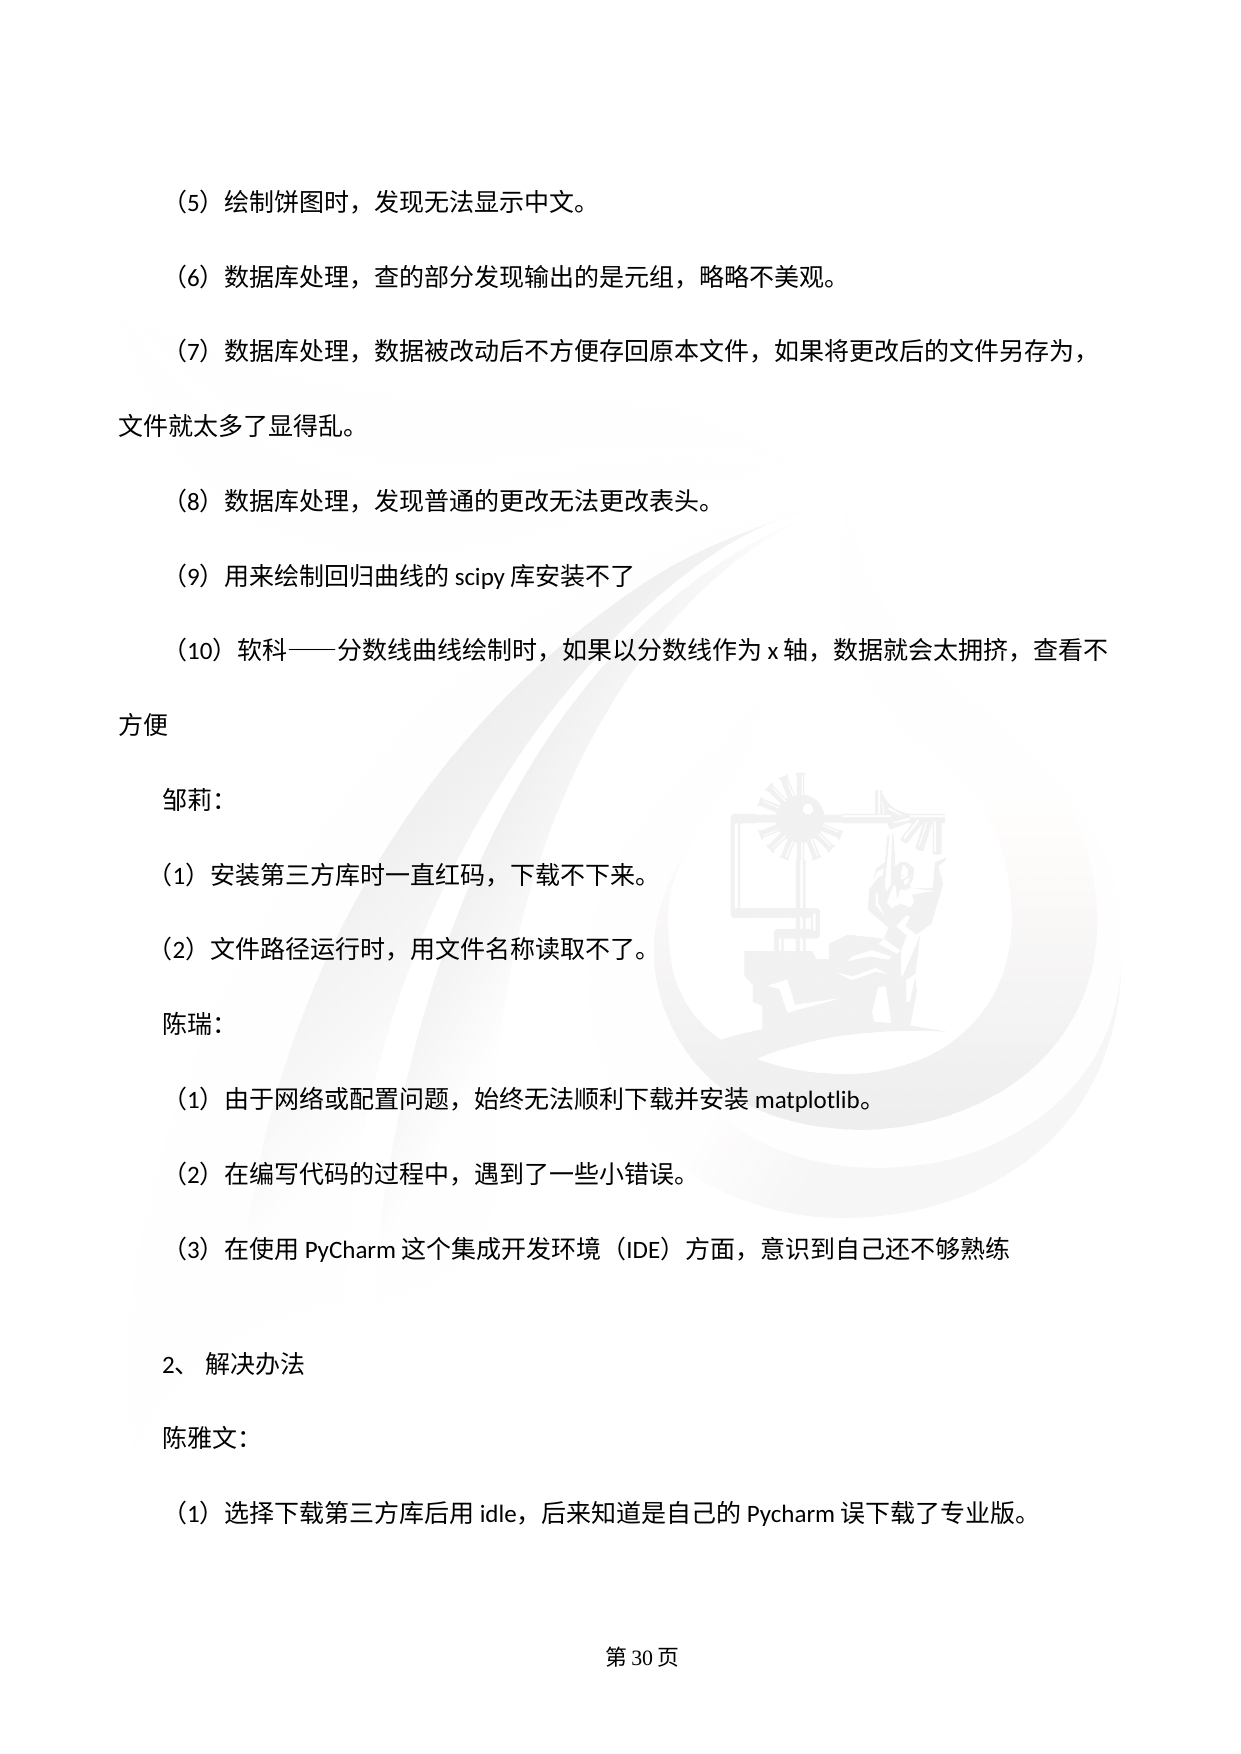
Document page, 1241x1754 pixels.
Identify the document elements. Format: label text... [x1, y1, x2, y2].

list 在使用PyCharm这个集成开发环境（IDE）方面，意识到自己还不够熟练 [118, 1213, 1122, 1281]
list 选择下载第三方库后用idle，后来知道是自己的Pycharm误下载了专业版。 [118, 1478, 1122, 1546]
list 邹莉： [162, 764, 1122, 832]
list 陈瑞： [118, 989, 1122, 1057]
list 陈雅文： [162, 1403, 1122, 1471]
list 数据库处理，数据被改动后不方便存回原本文件，如果将更改后的文件另存为，文件就太多了显得乱。 [118, 316, 1122, 458]
list 安装第三方库时一直红码，下载不下来。 [147, 839, 1122, 907]
list 绘制饼图时，发现无法显示中文。 [118, 166, 1122, 234]
list 在编写代码的过程中，遇到了一些小错误。 [118, 1138, 1122, 1206]
list 软科——分数线曲线绘制时，如果以分数线作为x轴，数据就会太拥挤，查看不方便 [118, 615, 1122, 758]
list 用来绘制回归曲线的scipy库安装不了 [118, 540, 1122, 608]
list 文件路径运行时，用文件名称读取不了。 [147, 914, 1122, 982]
list 数据库处理，查的部分发现输出的是元组，略略不美观。 [118, 241, 1122, 309]
list 由于网络或配置问题，始终无法顺利下载并安装matplotlib。 [118, 1064, 1122, 1132]
list 数据库处理，发现普通的更改无法更改表头。 [118, 465, 1122, 533]
list 解决办法 [162, 1328, 1122, 1396]
